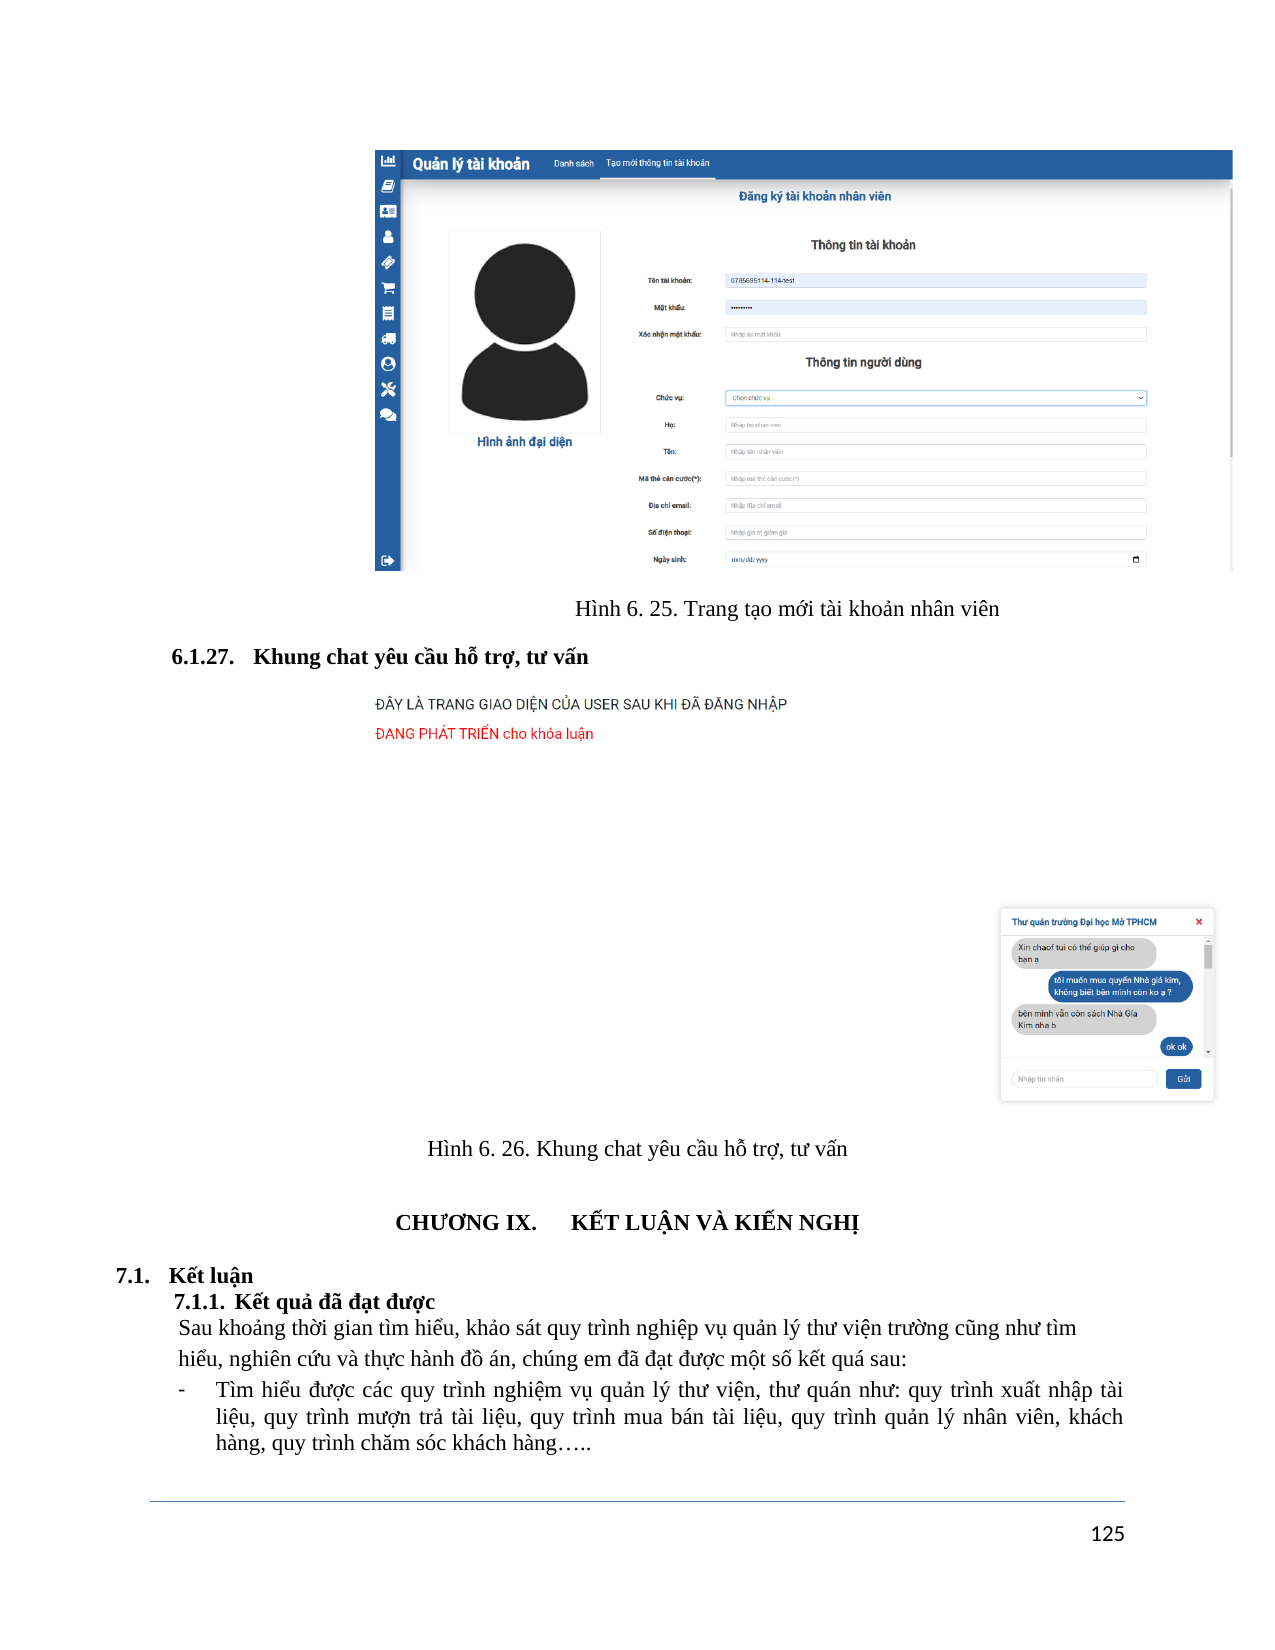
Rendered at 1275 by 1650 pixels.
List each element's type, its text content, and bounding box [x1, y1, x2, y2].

list Khung chat yêu cầu hỗ trợ, tư vấn [234, 643, 1125, 669]
text Hình 6. 26. Khung chat yêu cầu hỗ trợ, tư vấn [150, 1135, 1125, 1162]
list Kết quả đã đạt được [225, 1288, 1125, 1314]
list Sau khoảng thời gian tìm hiểu, khảo sát quy trình nghiệp vụ quản lý thư viện trường cũng như tìm hiểu, nghiên cứu và thực hành đồ án, chúng em đã đạt được một số kết quá sau: [178, 1314, 1125, 1371]
list KẾT LUẬN VÀ KIẾN NGHỊ [272, 1209, 1125, 1235]
text Hình 6. 25. Trang tạo mới tài khoản nhân viên [375, 596, 1125, 622]
list Tìm hiểu được các quy trình nghiệm vụ quản lý thư viện, thư quán như: quy trình xuất nhập tài liệu, quy trình mượn trả tài liệu, quy trình mua bán tài liệu, quy trình quản lý nhân viên, khách hàng, quy trình chăm sóc khách hàng….. [178, 1375, 1125, 1456]
picture [375, 695, 1224, 1111]
list Kết luận [150, 1262, 1125, 1288]
picture [375, 150, 1233, 571]
